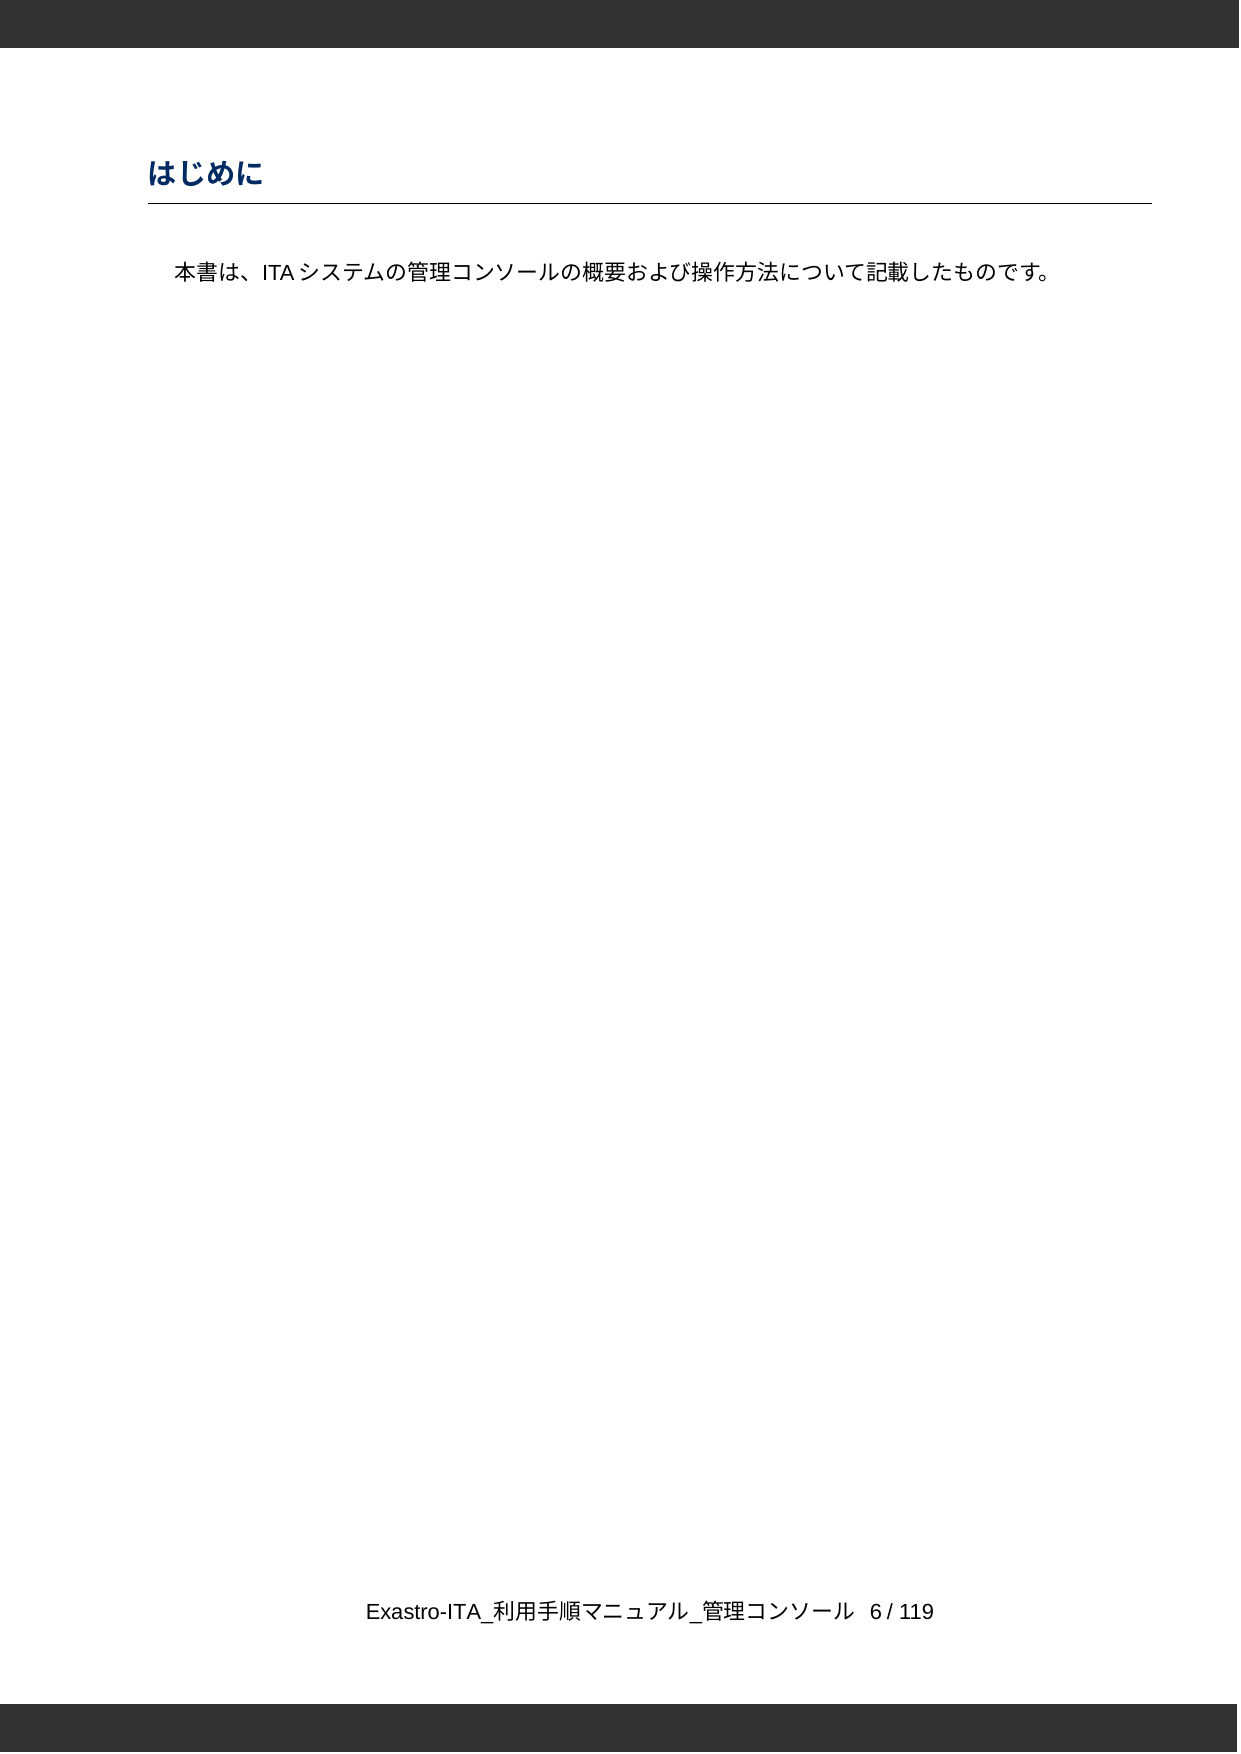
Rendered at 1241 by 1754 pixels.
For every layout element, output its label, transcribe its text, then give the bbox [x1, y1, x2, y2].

text はじめに [148, 142, 1152, 203]
picture [0, 0, 1239, 48]
picture [0, 1704, 1237, 1752]
text 本書は、ITAシステムの管理コンソールの概要および操作方法について記載したものです。 [174, 241, 1152, 300]
